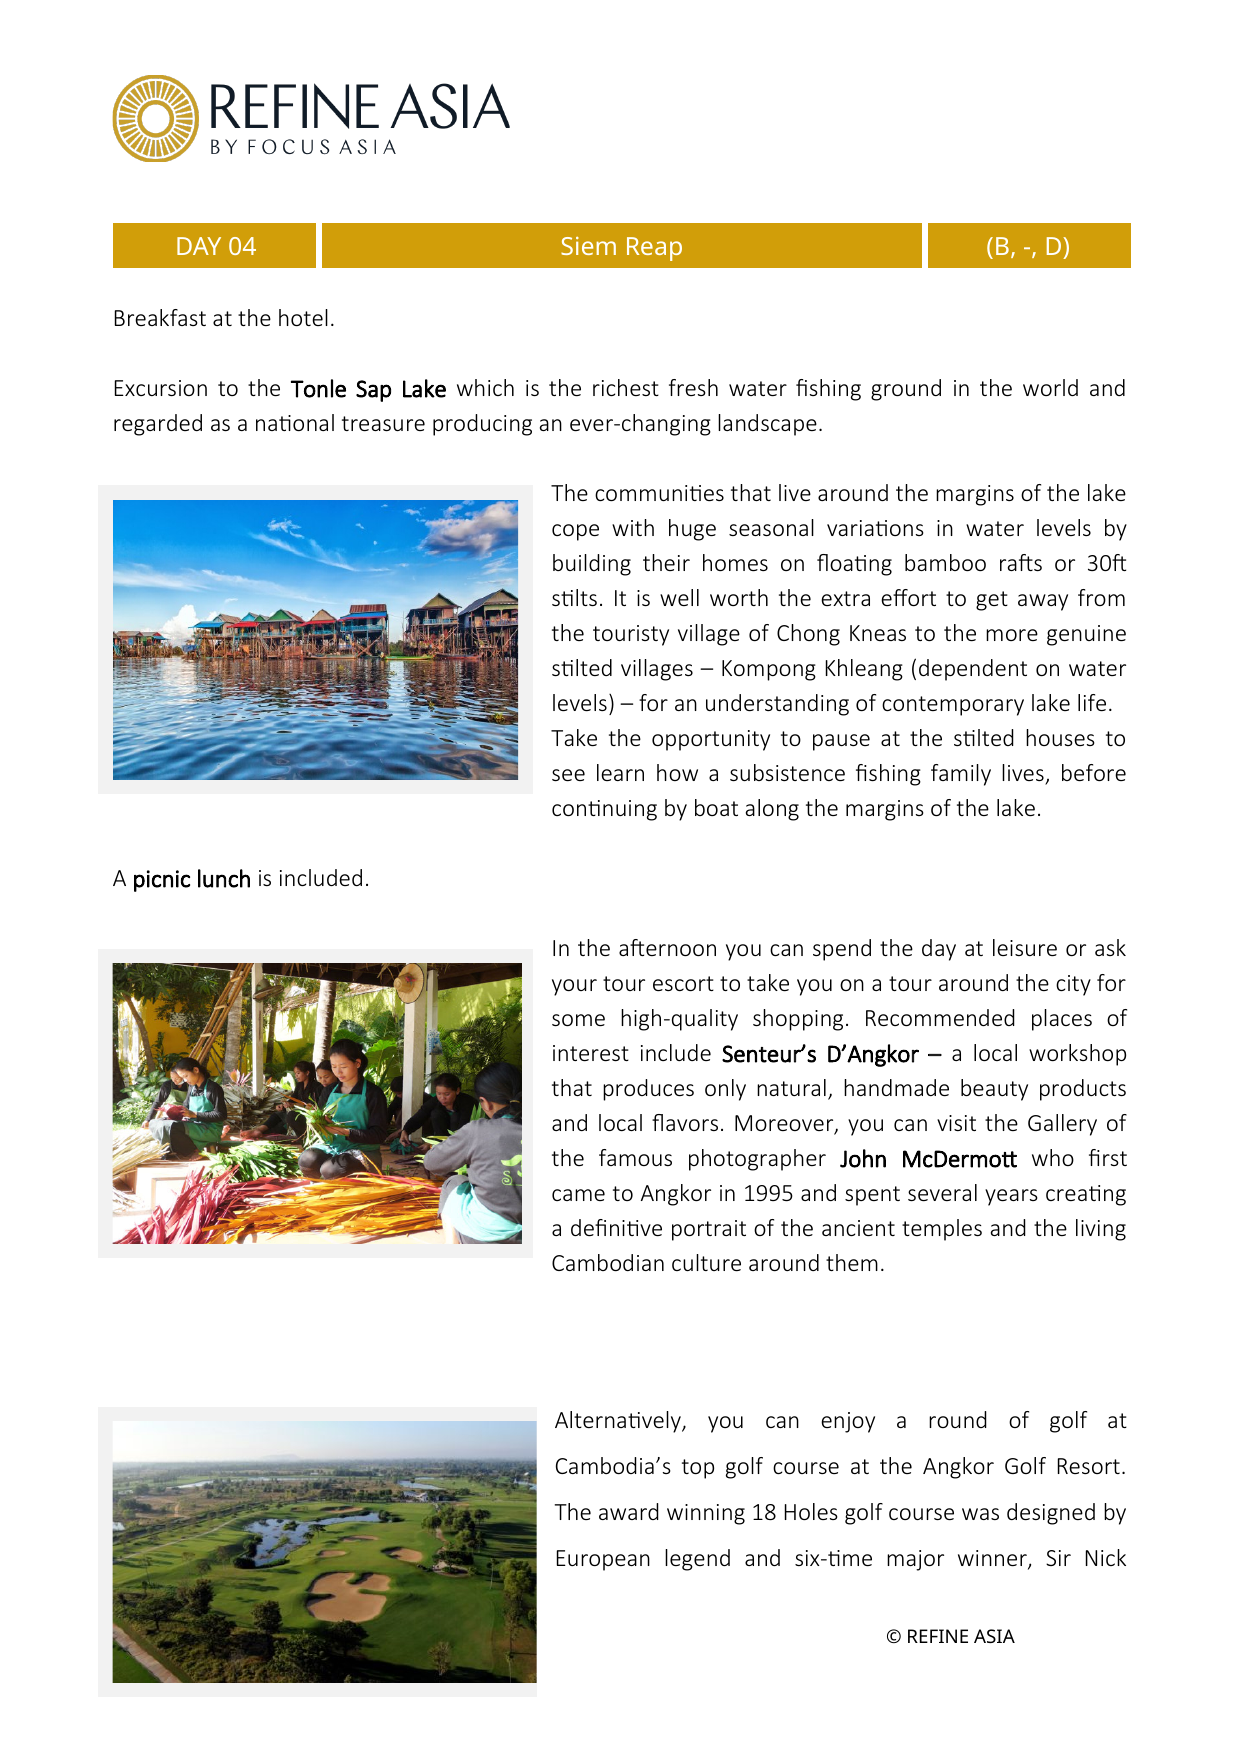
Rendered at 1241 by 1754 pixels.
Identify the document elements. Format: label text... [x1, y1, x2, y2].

picture [112, 963, 522, 1244]
picture [113, 500, 519, 780]
text Excursion to the Tonle Sap Lake which is the richest fresh water fishing ground in the world and regarded as a national treasure producing an ever-changing landscape. [112, 373, 1128, 438]
text A picnic lunch is included. [112, 863, 1128, 893]
text Take the opportunity to pause at the stilted houses to see learn how a subsistence fishing family lives, before continuing by boat along the margins of the lake. [112, 723, 1128, 823]
table_header [98, 485, 533, 794]
table_header [98, 949, 533, 1258]
text The communities that live around the margins of the lake cope with huge seasonal variations in water levels by building their homes on floating bamboo rafts or 30ft stilts. It is well worth the extra effort to get away from the touristy village of Chong Kneas to the more genuine stilted villages – Kompong Khleang (dependent on water levels) – for an understanding of contemporary lake life. [112, 478, 1128, 718]
picture [112, 1421, 537, 1683]
table_header Siem Reap [322, 223, 922, 268]
table_header DAY 04 [113, 223, 316, 268]
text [112, 1405, 1128, 1573]
table_header (B, -, D) [928, 223, 1131, 268]
table_header [98, 1407, 537, 1697]
text Breakfast at the hotel. [112, 303, 1128, 333]
